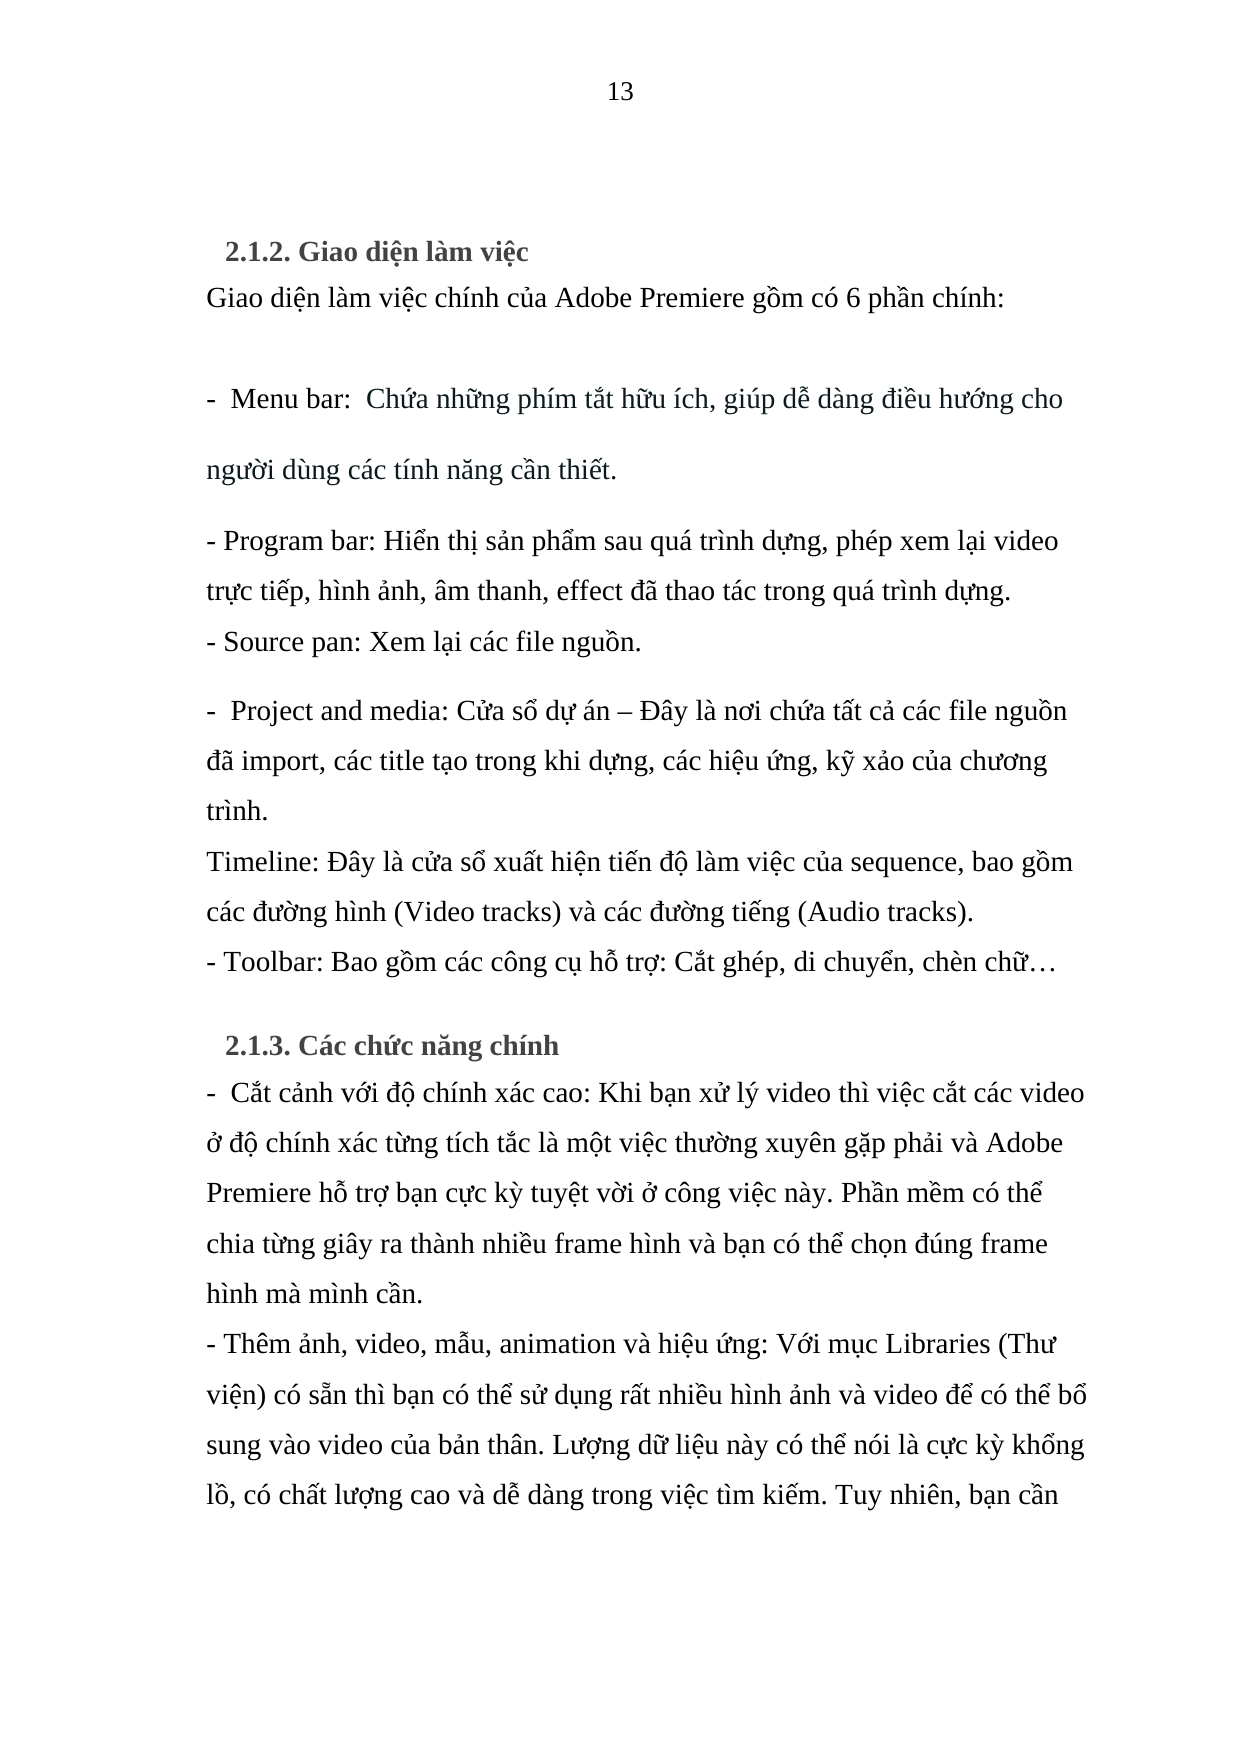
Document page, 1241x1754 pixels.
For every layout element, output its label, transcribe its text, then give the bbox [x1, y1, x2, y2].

text - Program bar: Hiển thị sản phẩm sau quá trình dựng, phép xem lại video trực tiếp, hình ảnh, âm thanh, effect đã thao tác trong quá trình dựng. [206, 523, 1090, 607]
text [206, 1326, 1090, 1511]
text - Cắt cảnh với độ chính xác cao: Khi bạn xử lý video thì việc cắt các video ở độ chính xác từng tích tắc là một việc thường xuyên gặp phải và Adobe Premiere hỗ trợ bạn cực kỳ tuyệt vời ở công việc này. Phần mềm có thể chia từng giây ra thành nhiều frame hình và bạn có thể chọn đúng frame hình mà mình cần. [206, 1075, 1090, 1310]
text - Toolbar: Bao gồm các công cụ hỗ trợ: Cắt ghép, di chuyển, chèn chữ… [206, 944, 1090, 978]
text người dùng các tính năng cần thiết. [206, 452, 1090, 486]
text - Project and media: Cửa sổ dự án – Đây là nơi chứa tất cả các file nguồn đã import, các title tạo trong khi dựng, các hiệu ứng, kỹ xảo của chương trình. [206, 693, 1090, 827]
text - Menu bar: Chứa những phím tắt hữu ích, giúp dễ dàng điều hướng cho [206, 381, 1090, 414]
subtitle 2.1.2. Giao diện làm việc [206, 234, 1090, 267]
text - Source pan: Xem lại các file nguồn. [206, 624, 1090, 657]
text Timeline: Đây là cửa sổ xuất hiện tiến độ làm việc của sequence, bao gồm các đường hình (Video tracks) và các đường tiếng (Audio tracks). [206, 844, 1090, 928]
text Giao diện làm việc chính của Adobe Premiere gồm có 6 phần chính: [206, 281, 1090, 314]
subtitle 2.1.3. Các chức năng chính [206, 1028, 1090, 1062]
